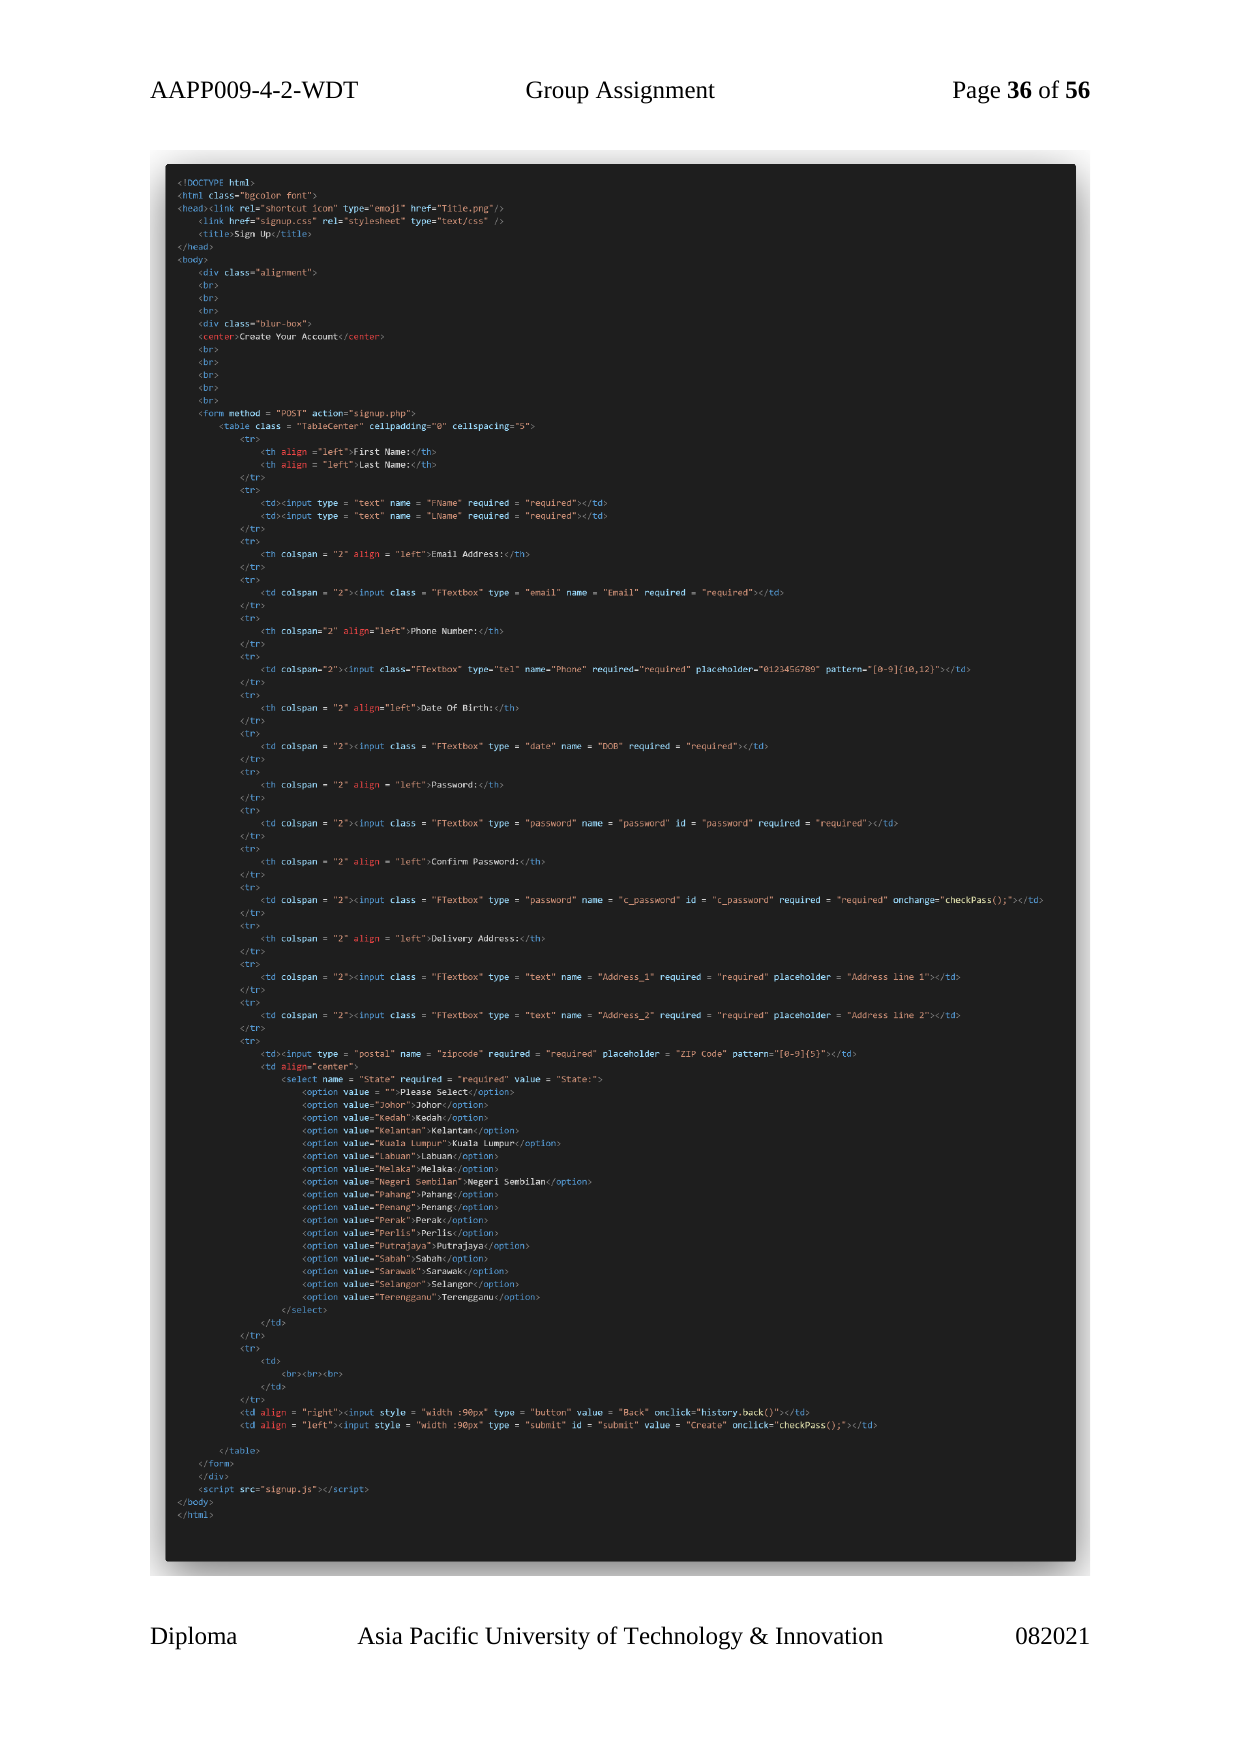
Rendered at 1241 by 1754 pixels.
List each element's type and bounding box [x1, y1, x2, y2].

picture [150, 150, 1091, 1576]
